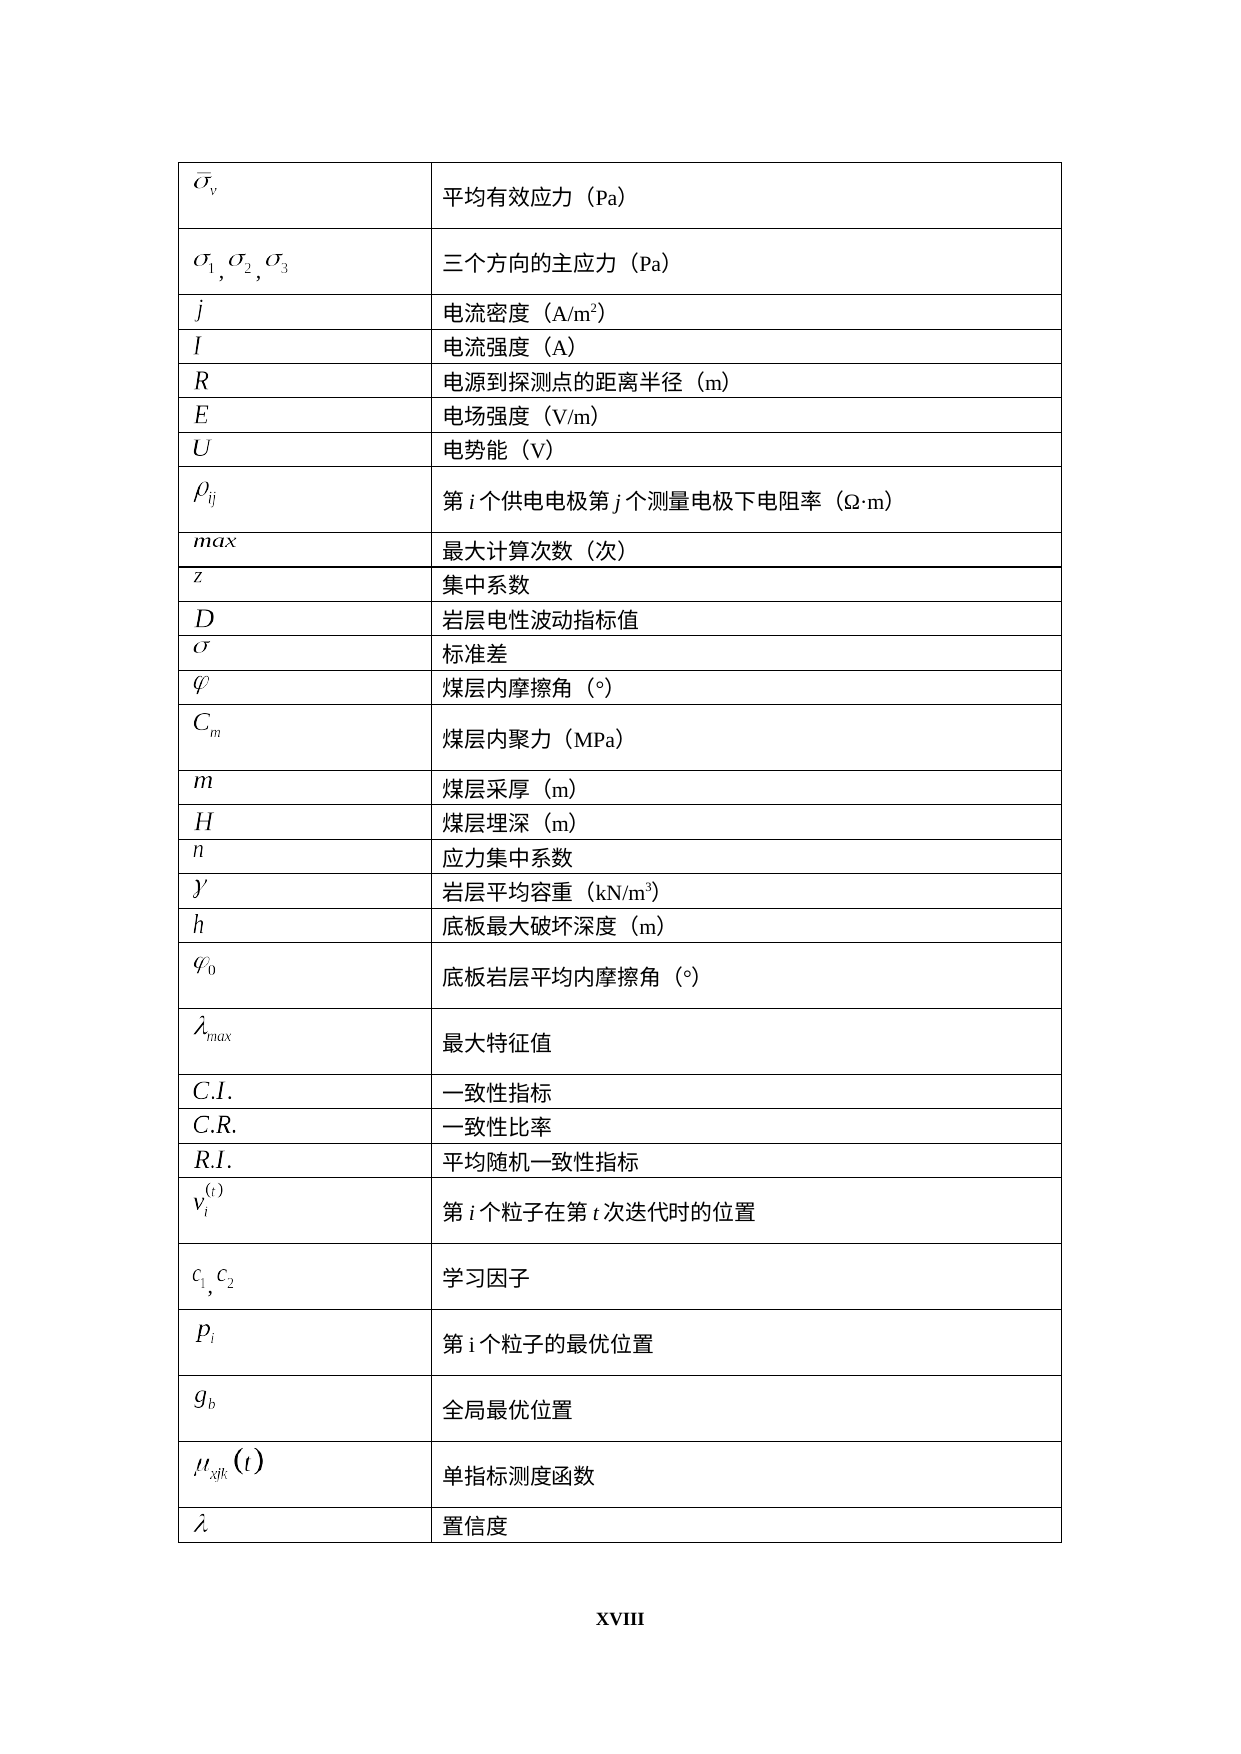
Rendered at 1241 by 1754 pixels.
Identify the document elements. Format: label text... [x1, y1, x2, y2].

table_cell 电势能（V） [432, 433, 1061, 466]
table_cell 岩层平均容重（kN/m3） [432, 874, 1061, 907]
table_cell 标准差 [432, 636, 1061, 669]
table_cell 岩层电性波动指标值 [432, 602, 1061, 635]
table_cell [179, 943, 431, 1008]
table_cell 一致性比率 [432, 1109, 1061, 1143]
table_cell [179, 295, 431, 328]
table_cell [179, 163, 431, 228]
table_cell 电源到探测点的距离半径（m） [432, 364, 1061, 397]
table_cell [179, 364, 431, 397]
table_cell [179, 568, 431, 601]
table_cell 全局最优位置 [432, 1376, 1061, 1441]
table_cell 一致性指标 [432, 1075, 1061, 1108]
table_cell [179, 433, 431, 466]
table_cell [179, 1178, 431, 1243]
table_cell 单指标测度函数 [432, 1442, 1061, 1507]
table_cell [179, 874, 431, 907]
table_cell [179, 1310, 431, 1375]
table_cell 第i个粒子在第t次迭代时的位置 [432, 1178, 1061, 1243]
table_cell [179, 1109, 431, 1143]
table_cell [179, 398, 431, 432]
table_cell [179, 1075, 431, 1108]
table_cell [179, 1442, 431, 1507]
table_cell [179, 1009, 431, 1074]
table_cell 第i个粒子的最优位置 [432, 1310, 1061, 1375]
table_cell 三个方向的主应力（Pa） [432, 229, 1061, 294]
table_cell 底板岩层平均内摩擦角（°） [432, 943, 1061, 1008]
table_cell 底板最大破坏深度（m） [432, 909, 1061, 942]
table_cell [179, 1508, 431, 1542]
table_cell 煤层内摩擦角（°） [432, 671, 1061, 704]
table_cell 平均有效应力（Pa） [432, 163, 1061, 228]
table_cell 煤层采厚（m） [432, 771, 1061, 804]
table_cell [179, 330, 431, 363]
table_cell 电流密度（A/m2） [432, 295, 1061, 328]
table_cell [179, 705, 431, 770]
table_cell [179, 909, 431, 942]
table_cell 煤层埋深（m） [432, 805, 1061, 839]
table_cell 平均随机一致性指标 [432, 1144, 1061, 1177]
table_cell 置信度 [432, 1508, 1061, 1542]
table_cell 应力集中系数 [432, 840, 1061, 873]
table_cell 学习因子 [432, 1244, 1061, 1309]
table_cell [179, 771, 431, 804]
table_cell [179, 805, 431, 839]
table_cell ,, [179, 229, 431, 294]
table_cell [179, 636, 431, 669]
table_cell 集中系数 [432, 568, 1061, 601]
table_cell 煤层内聚力（MPa） [432, 705, 1061, 770]
table_cell 第i个供电电极第j个测量电极下电阻率（Ω·m） [432, 467, 1061, 532]
table_cell [179, 1144, 431, 1177]
table_cell [179, 533, 431, 566]
table_cell [179, 1376, 431, 1441]
table_cell [179, 671, 431, 704]
table_cell 最大特征值 [432, 1009, 1061, 1074]
table_cell [179, 840, 431, 873]
table_cell , [179, 1244, 431, 1309]
table_cell 电流强度（A） [432, 330, 1061, 363]
table_cell [179, 467, 431, 532]
table_cell [179, 602, 431, 635]
table_cell 电场强度（V/m） [432, 398, 1061, 432]
table_cell 最大计算次数（次） [432, 533, 1061, 566]
